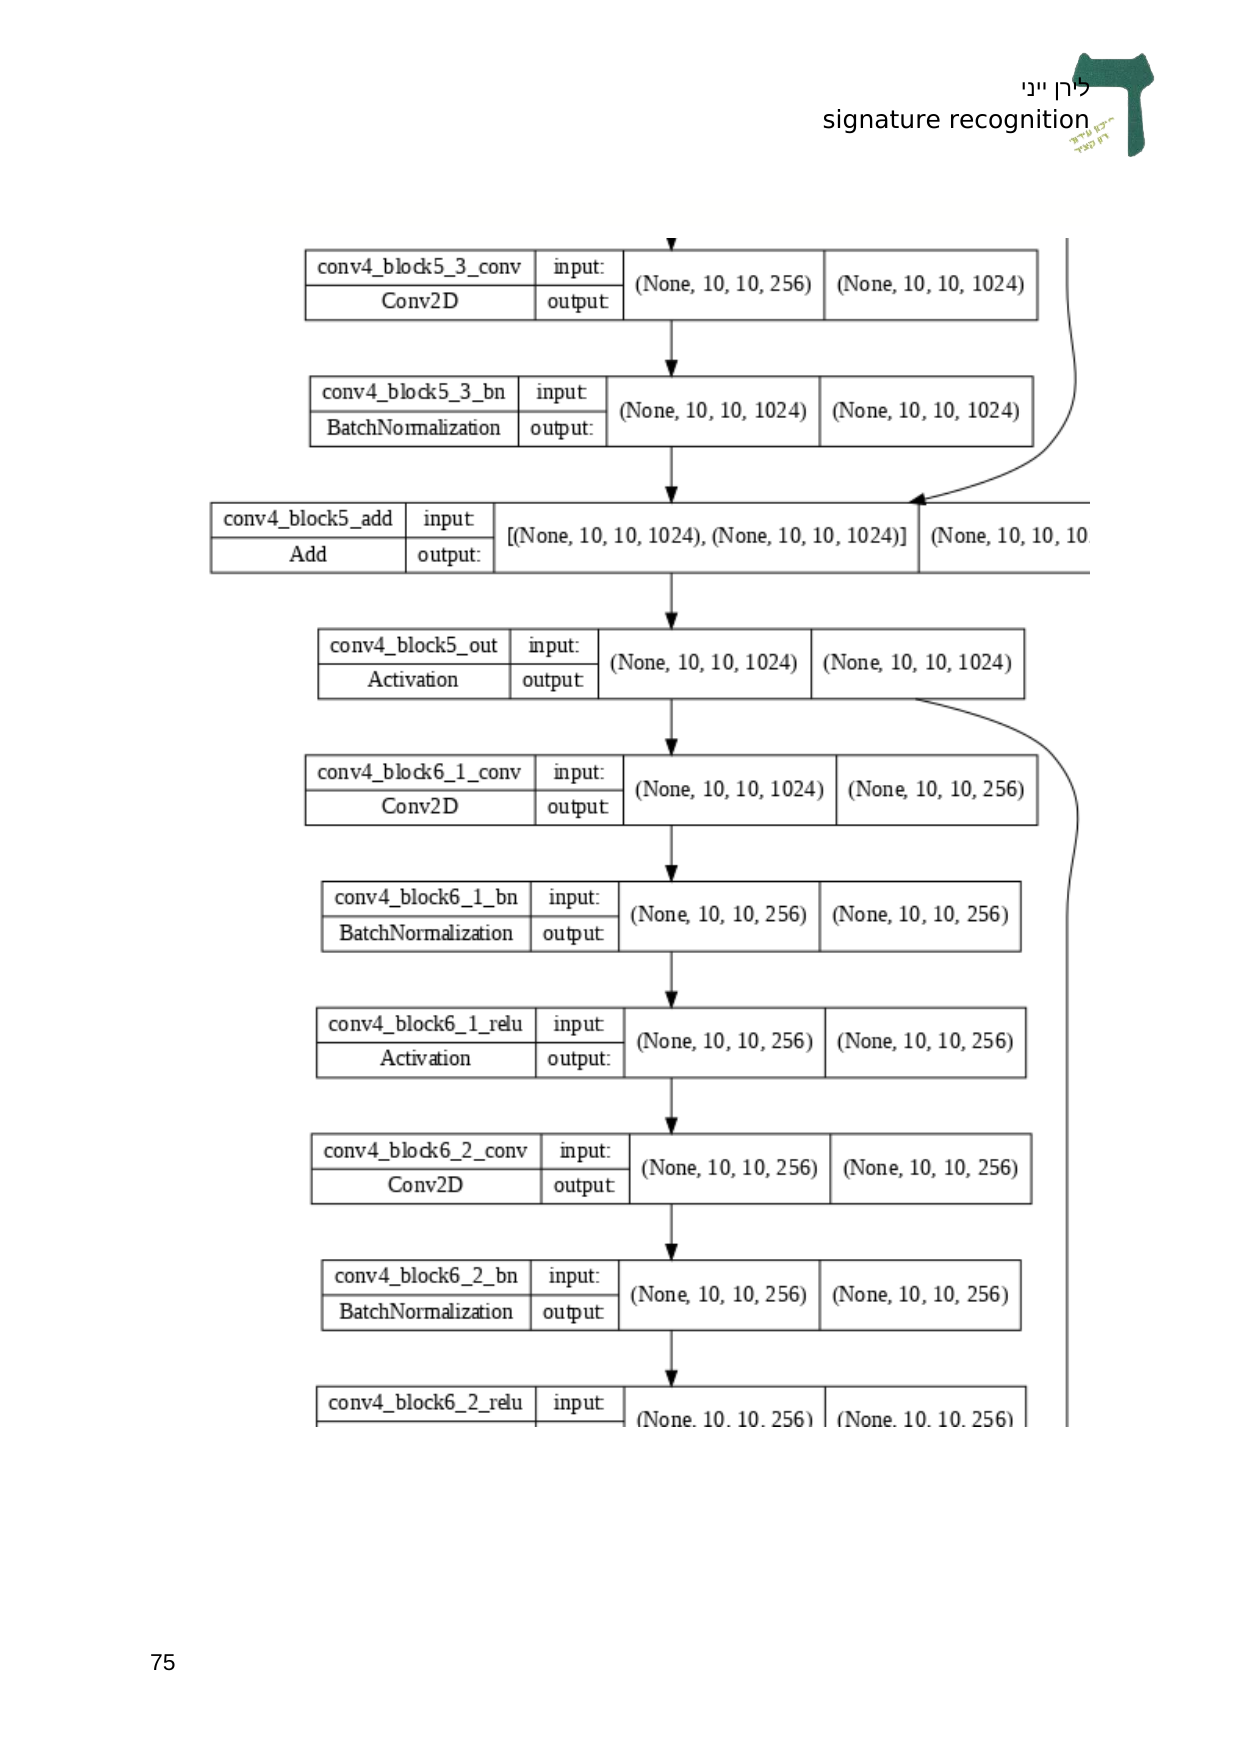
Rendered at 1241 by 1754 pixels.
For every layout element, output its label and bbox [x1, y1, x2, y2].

picture [1029, 21, 1234, 176]
picture [205, 238, 1090, 1427]
